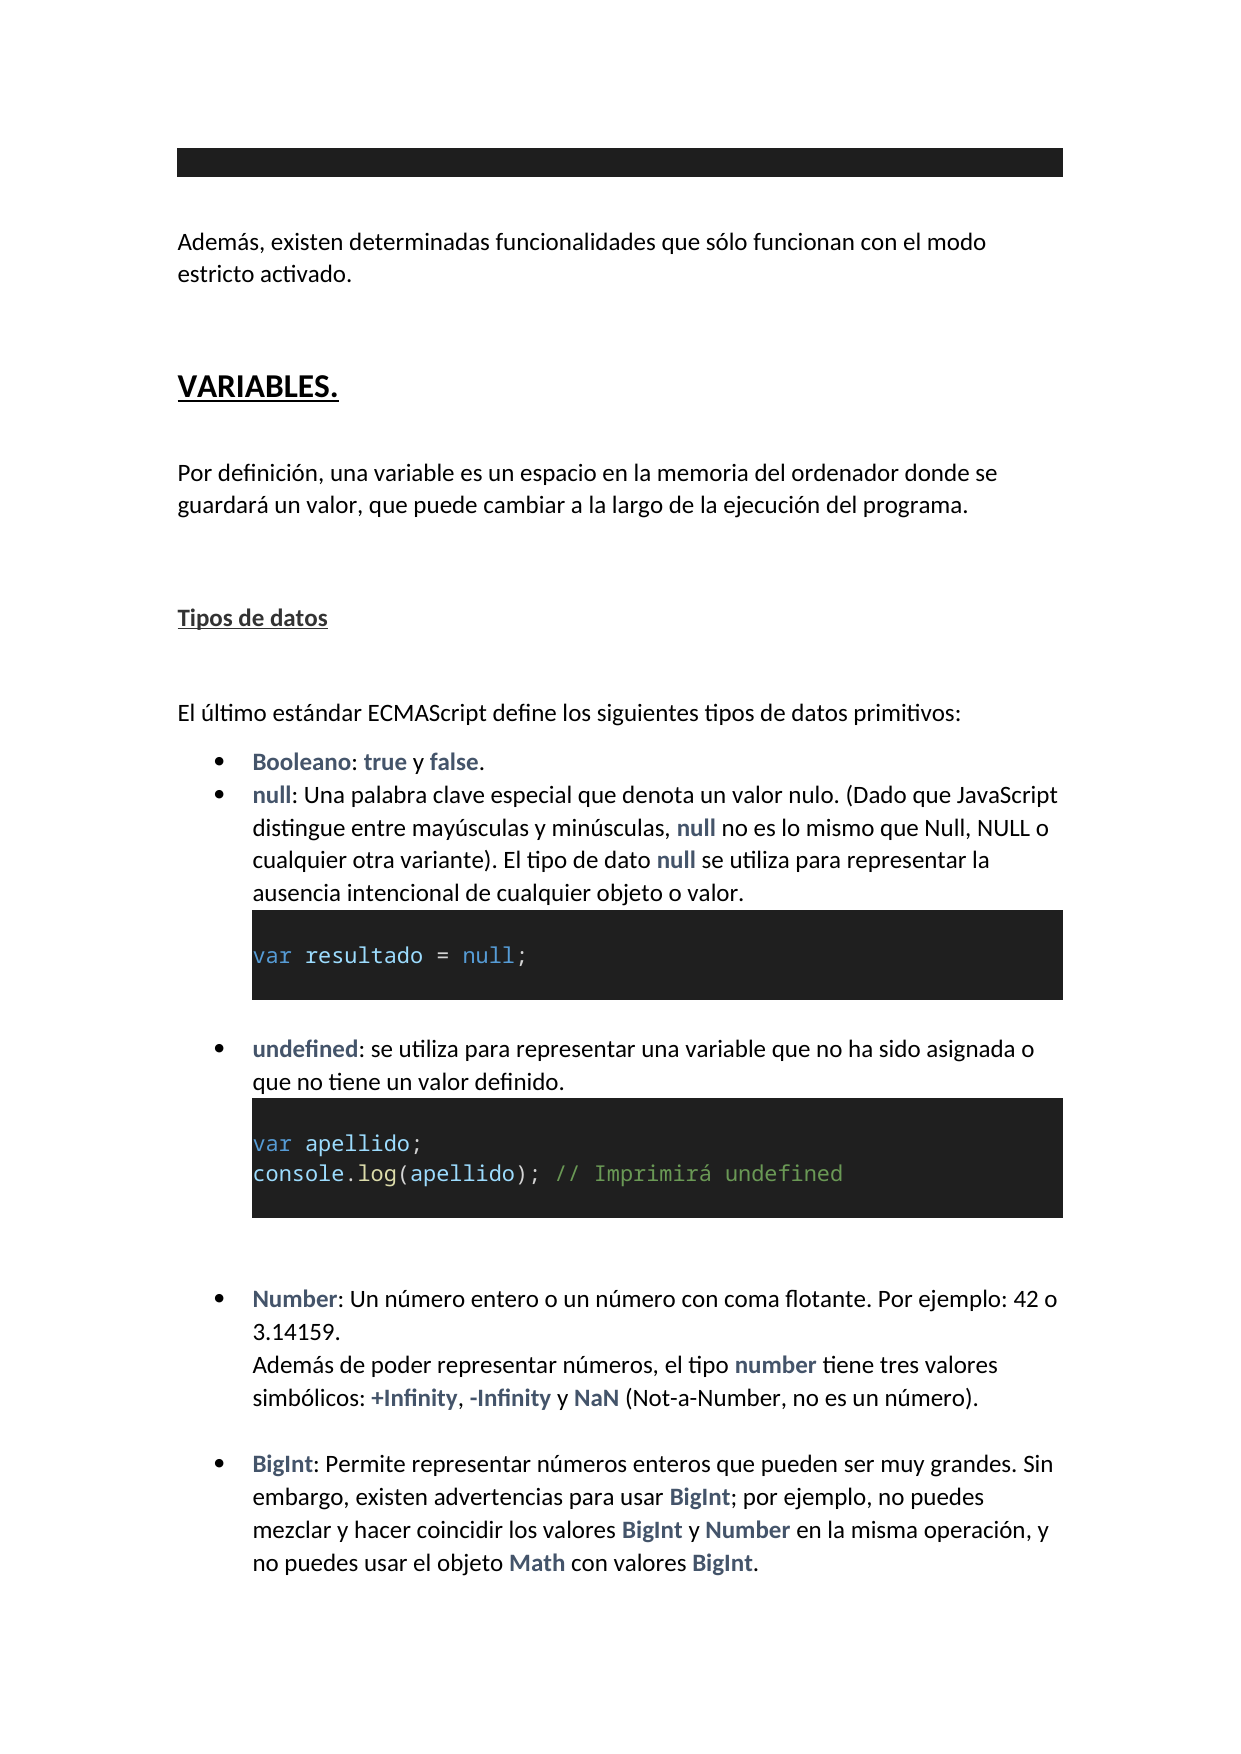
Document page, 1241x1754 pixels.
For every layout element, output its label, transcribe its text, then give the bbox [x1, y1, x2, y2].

list undefined: se utiliza para representar una variable que no ha sido asignada o que no tiene un valor definido. [215, 1033, 1063, 1096]
list Number: Un número entero o un número con coma flotante. Por ejemplo: 42 o 3.14159. [215, 1283, 1063, 1347]
text El último estándar ECMAScript define los siguientes tipos de datos primitivos: [177, 697, 1063, 727]
list var resultado = null; [252, 940, 1063, 970]
list Además de poder representar números, el tipo number tiene tres valores simbólicos: +Infinity, -Infinity y NaN (Not-a-Number, no es un número). [252, 1349, 1063, 1413]
list var apellido; [252, 1128, 1063, 1158]
subtitle Tipos de datos [177, 602, 1063, 632]
text Además, existen determinadas funcionalidades que sólo funcionan con el modo estricto activado. [177, 226, 1063, 289]
subtitle VARIABLES. [177, 365, 1063, 406]
text Por definición, una variable es un espacio en la memoria del ordenador donde se guardará un valor, que puede cambiar a la largo de la ejecución del programa. [177, 457, 1063, 520]
list console.log(apellido); // Imprimirá undefined [252, 1158, 1063, 1188]
list Booleano: true y false. [215, 746, 1063, 776]
list null: Una palabra clave especial que denota un valor nulo. (Dado que JavaScript distingue entre mayúsculas y minúsculas, null no es lo mismo que Null, NULL o cualquier otra variante). El tipo de dato null se utiliza para representar la ausencia intencional de cualquier objeto o valor. [215, 779, 1063, 908]
list BigInt: Permite representar números enteros que pueden ser muy grandes. Sin embargo, existen advertencias para usar BigInt; por ejemplo, no puedes mezclar y hacer coincidir los valores BigInt y Number en la misma operación, y no puedes usar el objeto Math con valores BigInt. [215, 1448, 1063, 1577]
